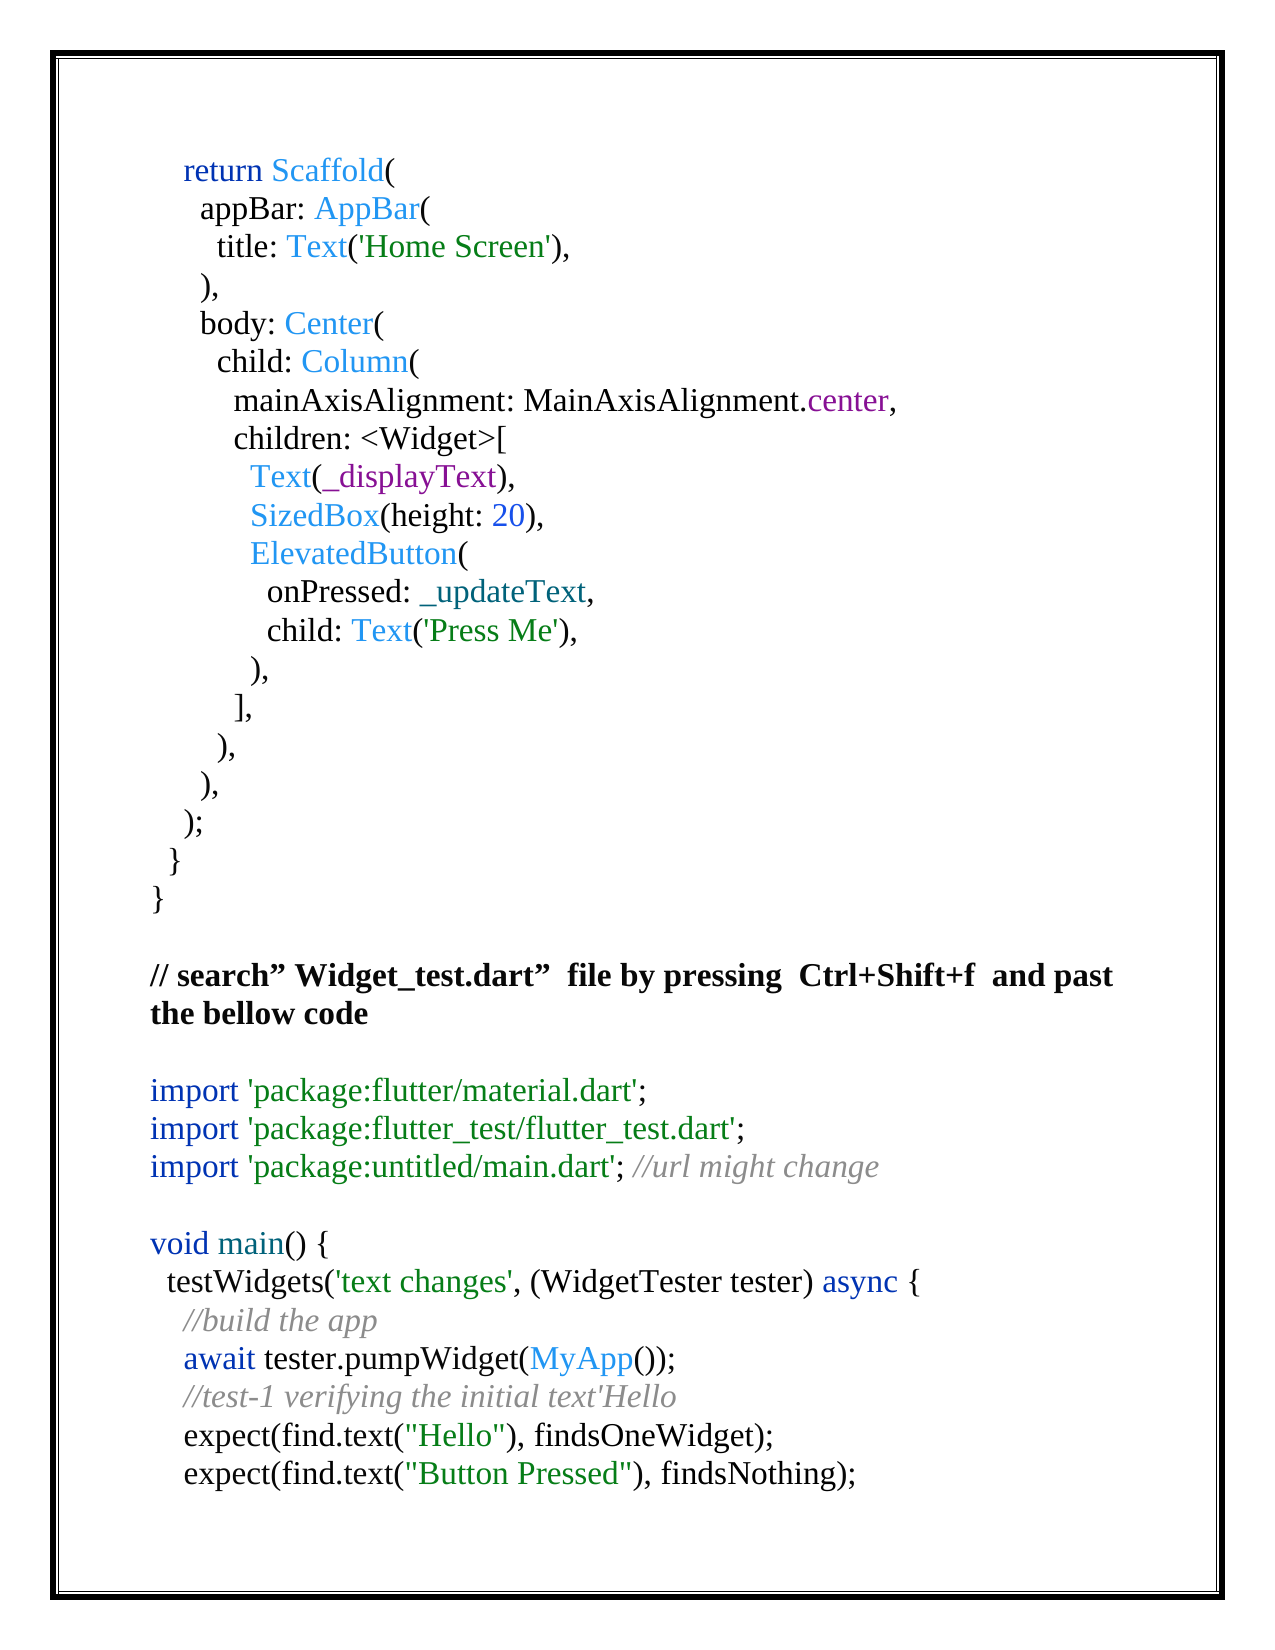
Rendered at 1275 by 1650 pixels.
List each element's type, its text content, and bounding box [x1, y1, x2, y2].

text // search” Widget_test.dart” file by pressing Ctrl+Shift+f and past the bellow code [150, 955, 1125, 1032]
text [150, 1070, 1125, 1492]
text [150, 150, 1125, 917]
